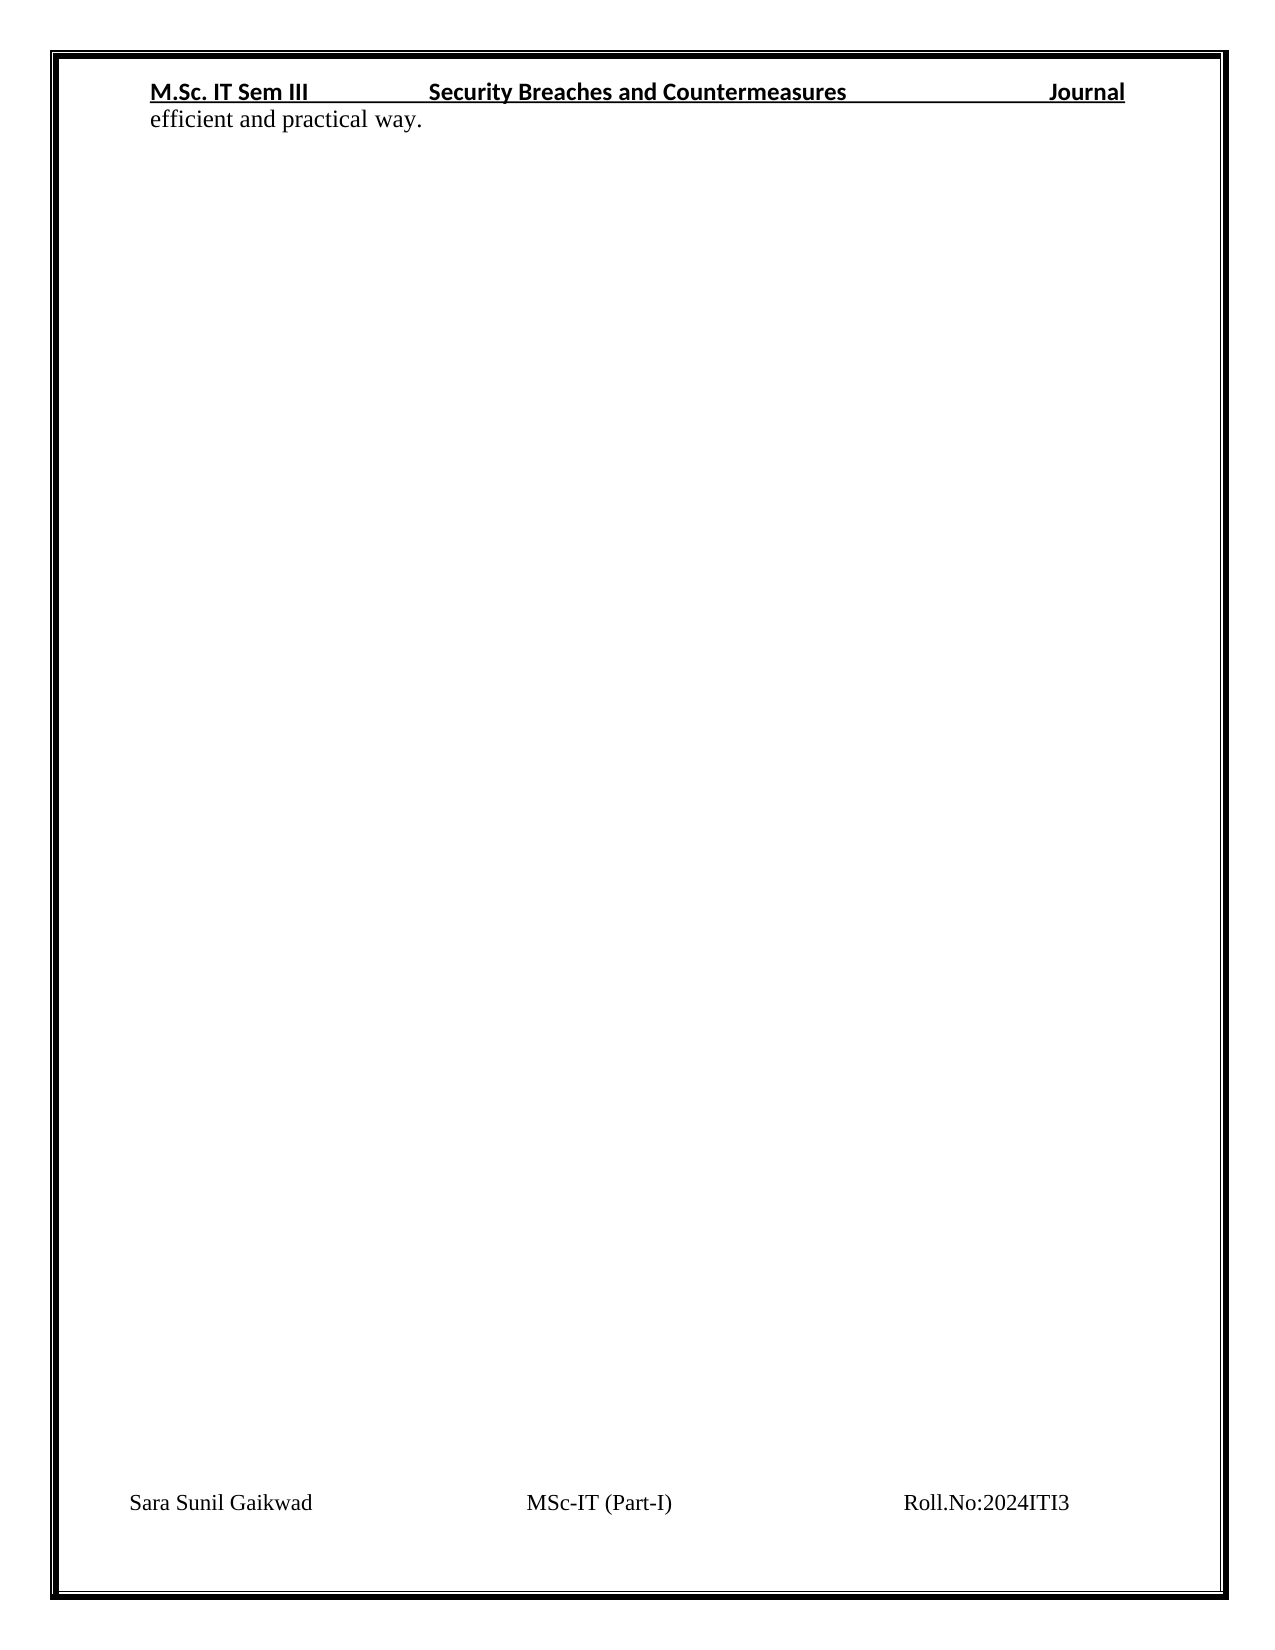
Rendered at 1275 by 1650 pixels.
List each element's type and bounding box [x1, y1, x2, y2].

text [150, 104, 1125, 133]
